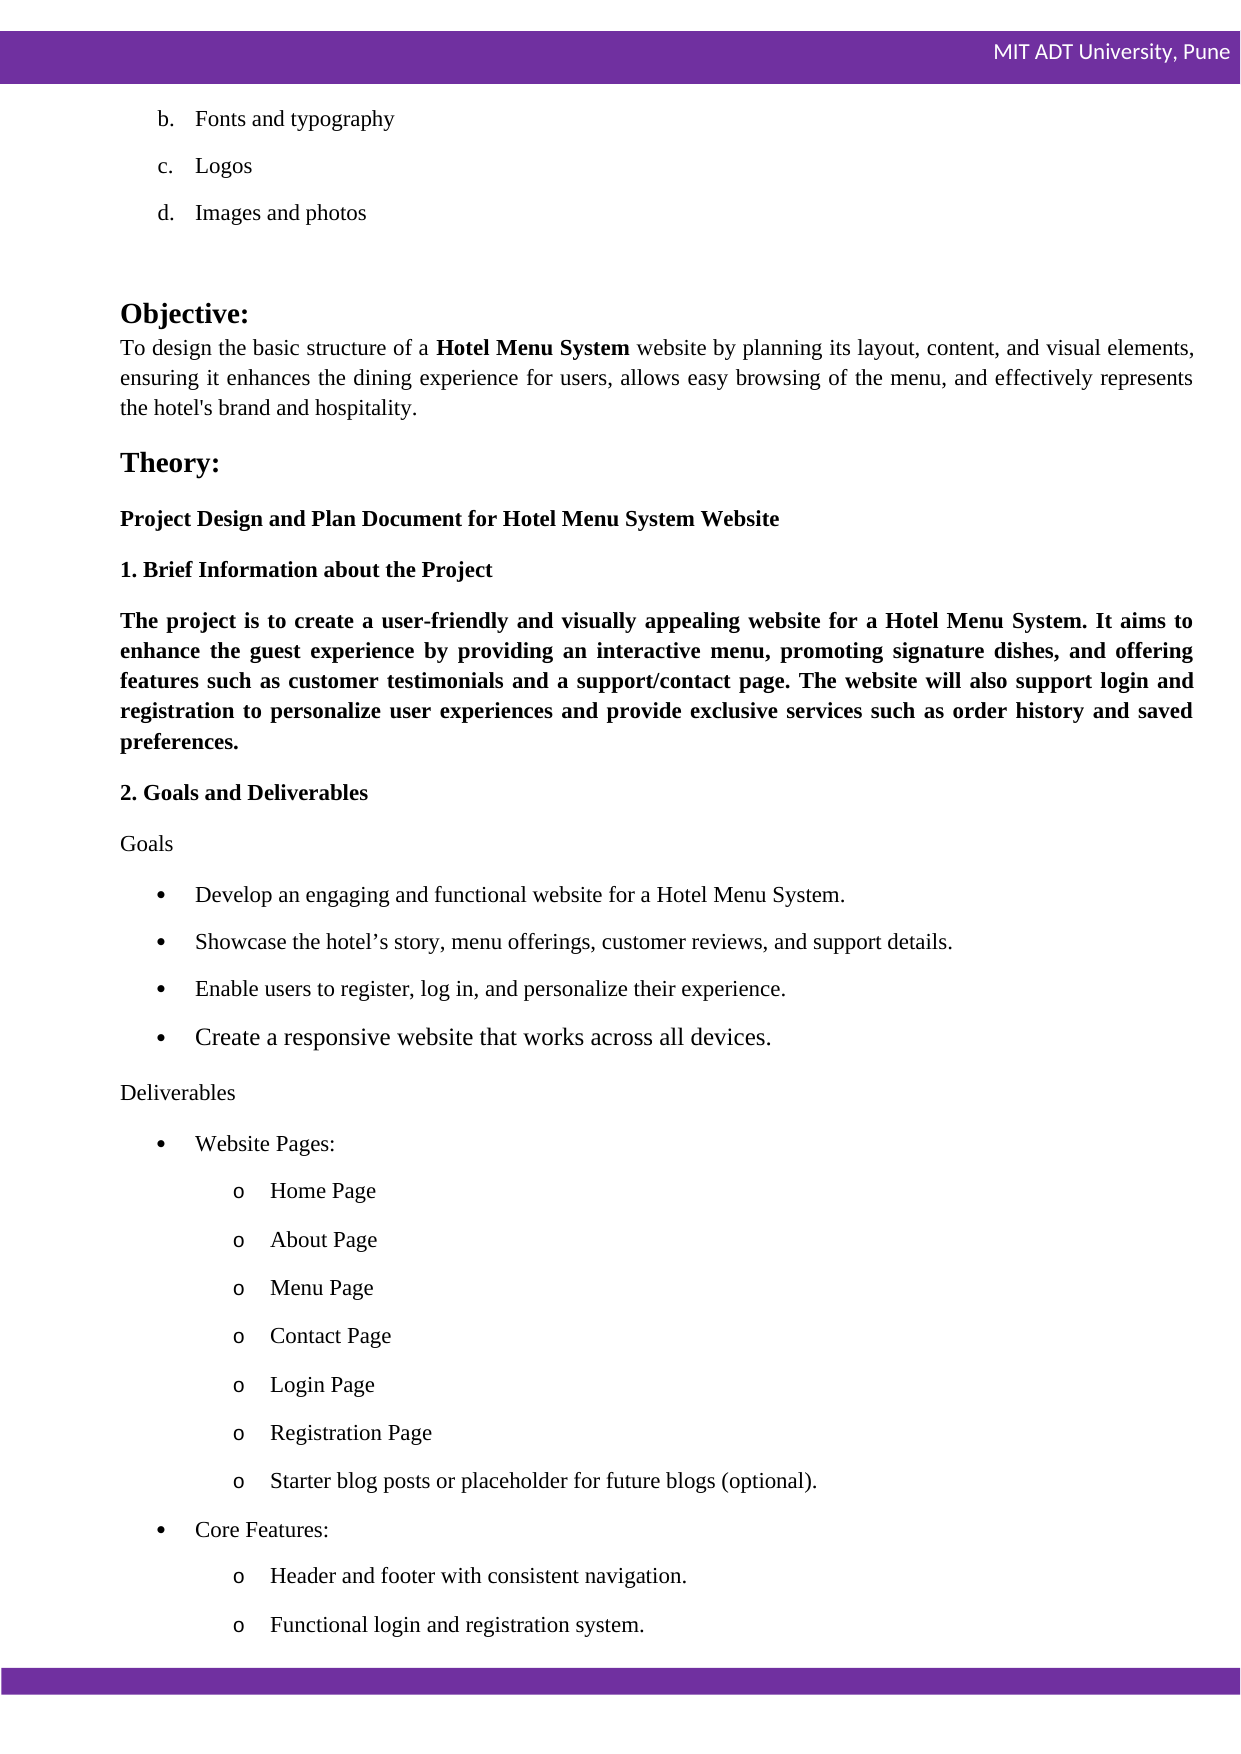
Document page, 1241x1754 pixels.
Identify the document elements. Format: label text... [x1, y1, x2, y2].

list Starter blog posts or placeholder for future blogs (optional). [232, 1467, 1195, 1495]
list Images and photos [157, 199, 1195, 225]
list Registration Page [232, 1419, 1195, 1447]
text Objective: To design the basic structure of a Hotel Menu System website by planning its layout, content, and visual elements, ensuring it enhances the dining experience for users, allows easy browsing of the menu, and effectively represents the hotel's brand and hospitality. [120, 297, 1195, 421]
text The project is to create a user-friendly and visually appealing website for a Hotel Menu System. It aims to enhance the guest experience by providing an interactive menu, promoting signature dishes, and offering features such as customer testimonials and a support/contact page. The website will also support login and registration to personalize user experiences and provide exclusive services such as order history and saved preferences. [120, 607, 1195, 754]
list Website Pages: [157, 1131, 1195, 1157]
list Menu Page [232, 1274, 1195, 1302]
list About Page [232, 1226, 1195, 1253]
list Showcase the hotel’s story, menu offerings, customer reviews, and support details. [157, 928, 1195, 954]
text Theory: [120, 446, 1195, 479]
list Enable users to register, log in, and personalize their experience. [157, 975, 1195, 1001]
list Develop an engaging and functional website for a Hotel Menu System. [157, 881, 1195, 907]
list Create a responsive website that works across all devices. [157, 1022, 1195, 1050]
list Core Features: [157, 1516, 1195, 1542]
text 2. Goals and Deliverables [120, 779, 1195, 805]
list Login Page [232, 1371, 1195, 1398]
list Contact Page [232, 1322, 1195, 1350]
text 1. Brief Information about the Project [120, 556, 1195, 582]
list Functional login and registration system. [232, 1611, 1195, 1638]
text Project Design and Plan Document for Hotel Menu System Website [120, 505, 1195, 531]
text Goals [120, 830, 1195, 856]
list Home Page [232, 1177, 1195, 1205]
text Deliverables [120, 1079, 1195, 1106]
list Logos [157, 152, 1195, 178]
list Header and footer with consistent navigation. [232, 1563, 1195, 1590]
list Fonts and typography [157, 105, 1195, 131]
